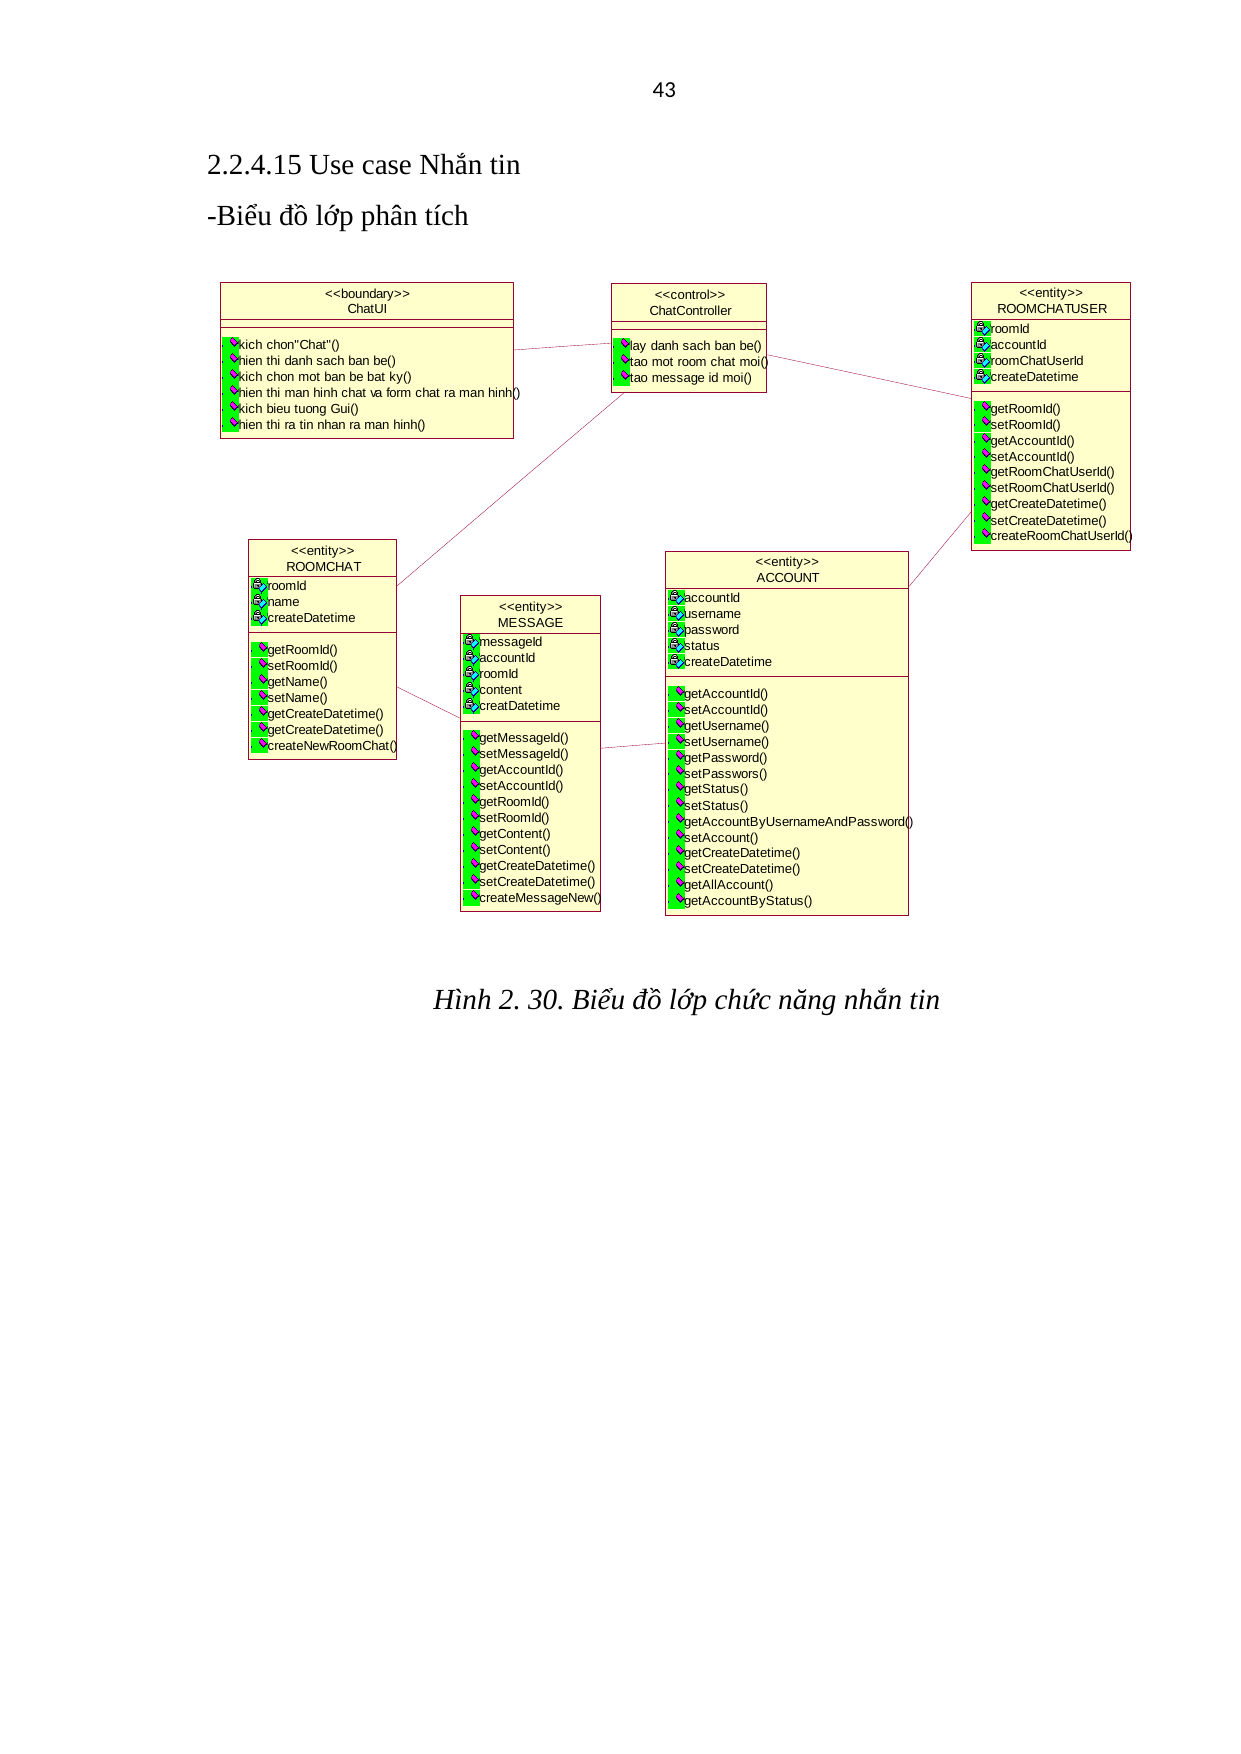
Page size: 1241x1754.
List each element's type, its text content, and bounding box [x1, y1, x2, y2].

text -Biểu đồ lớp phân tích [207, 198, 1121, 232]
text Hình 2. 30. Biểu đồ lớp chức năng nhắn tin [207, 982, 1121, 1016]
subtitle 2.2.4.15 Use case Nhắn tin [207, 147, 1121, 181]
